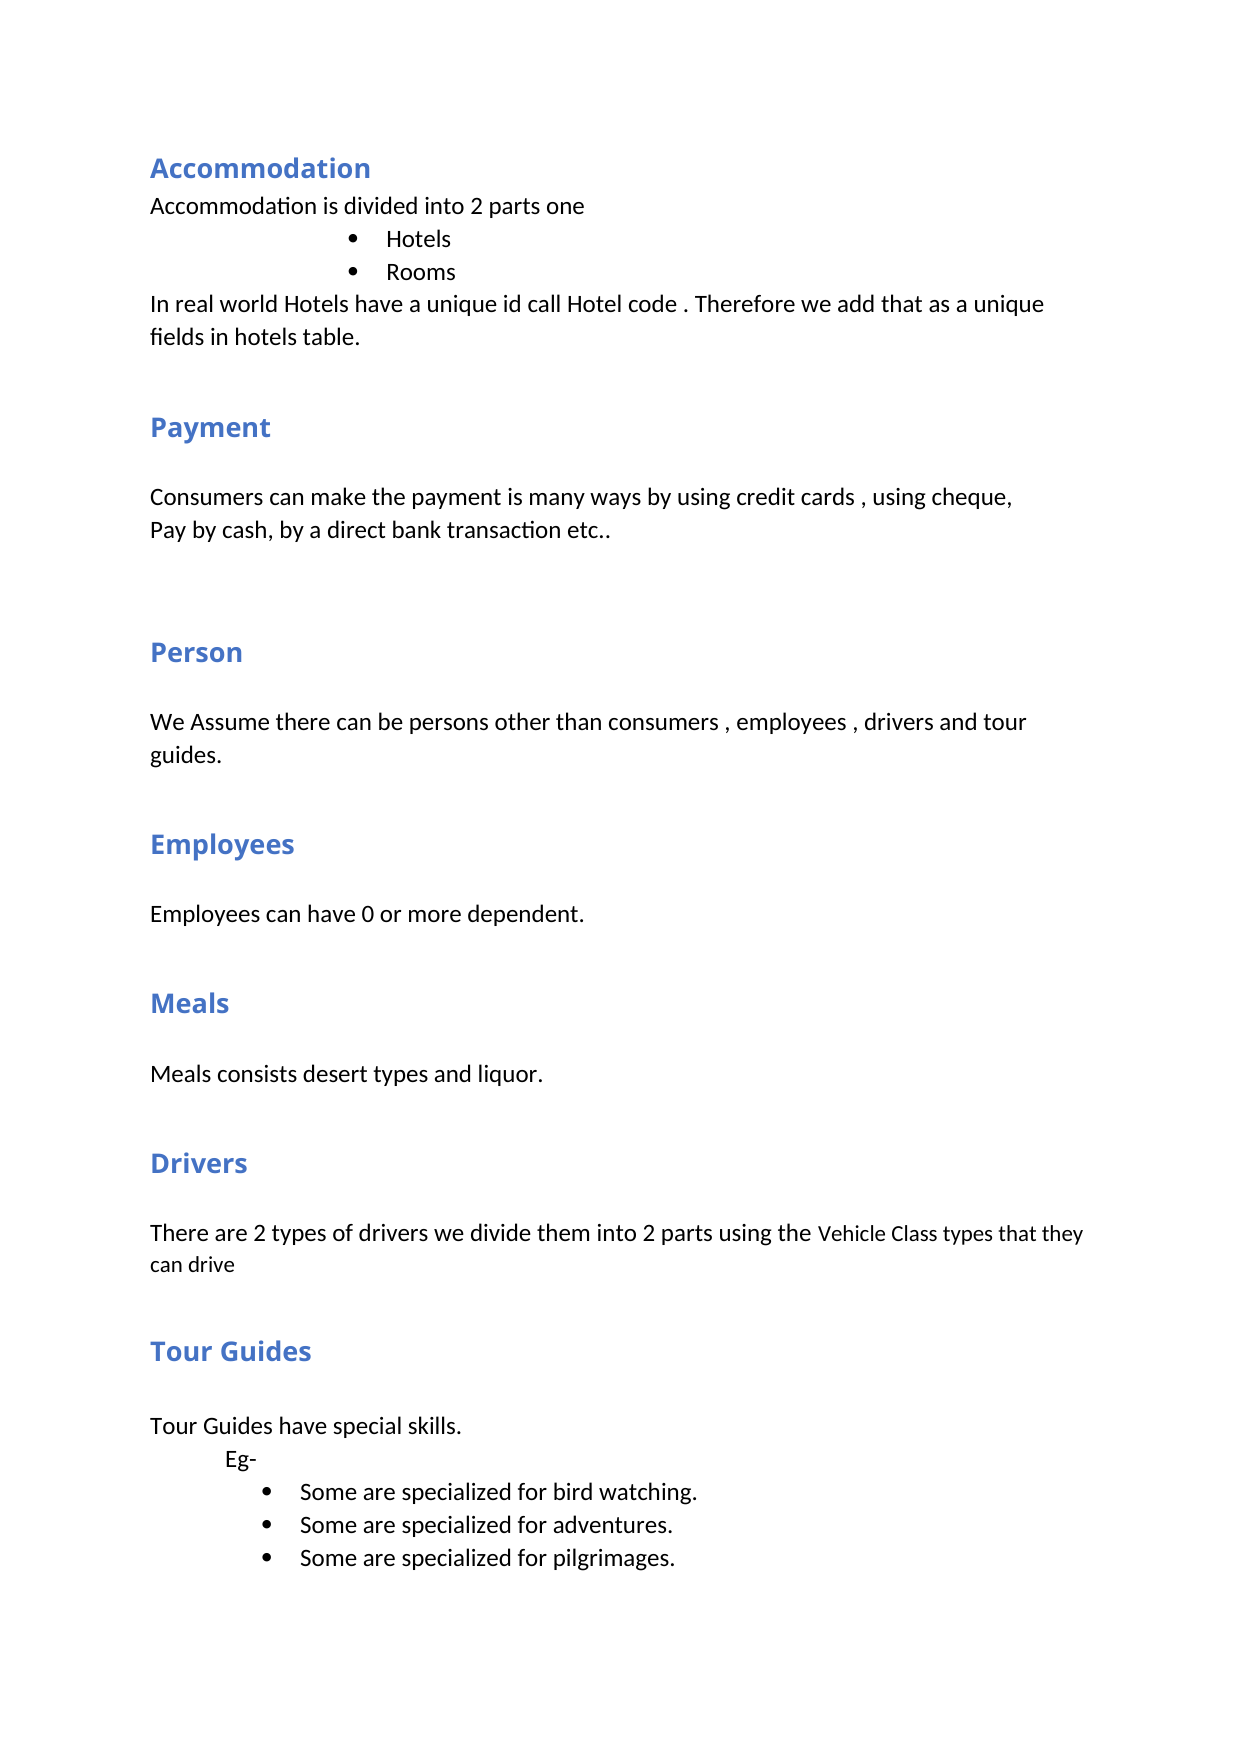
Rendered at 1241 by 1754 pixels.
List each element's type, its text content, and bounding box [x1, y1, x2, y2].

text In real world Hotels have a unique id call Hotel code . Therefore we add that as a unique fields in hotels table. [150, 288, 1090, 352]
subtitle Accommodation [150, 150, 1090, 187]
list Rooms [348, 256, 1090, 286]
text Pay by cash, by a direct bank transaction etc.. [150, 514, 1090, 544]
subtitle Tour Guides [150, 1332, 1090, 1369]
text Employees can have 0 or more dependent. [150, 898, 1090, 929]
subtitle Person [150, 633, 1090, 670]
text We Assume there can be persons other than consumers , employees , drivers and tour guides. [150, 706, 1090, 769]
subtitle Payment [150, 408, 1090, 445]
text Eg- [150, 1443, 1090, 1474]
text Tour Guides have special skills. [150, 1410, 1090, 1441]
list Some are specialized for bird watching. [262, 1476, 1090, 1507]
list Hotels [348, 223, 1090, 253]
text Consumers can make the payment is many ways by using credit cards , using cheque, [150, 481, 1090, 511]
subtitle Drivers [150, 1144, 1090, 1181]
subtitle Meals [150, 985, 1090, 1022]
subtitle Employees [150, 826, 1090, 862]
list Some are specialized for adventures. [262, 1509, 1090, 1539]
text Accommodation is divided into 2 parts one [150, 190, 1090, 220]
text Meals consists desert types and liquor. [150, 1058, 1090, 1088]
text There are 2 types of drivers we divide them into 2 parts using the Vehicle Class types that they can drive [150, 1217, 1090, 1278]
list Some are specialized for pilgrimages. [262, 1542, 1090, 1572]
